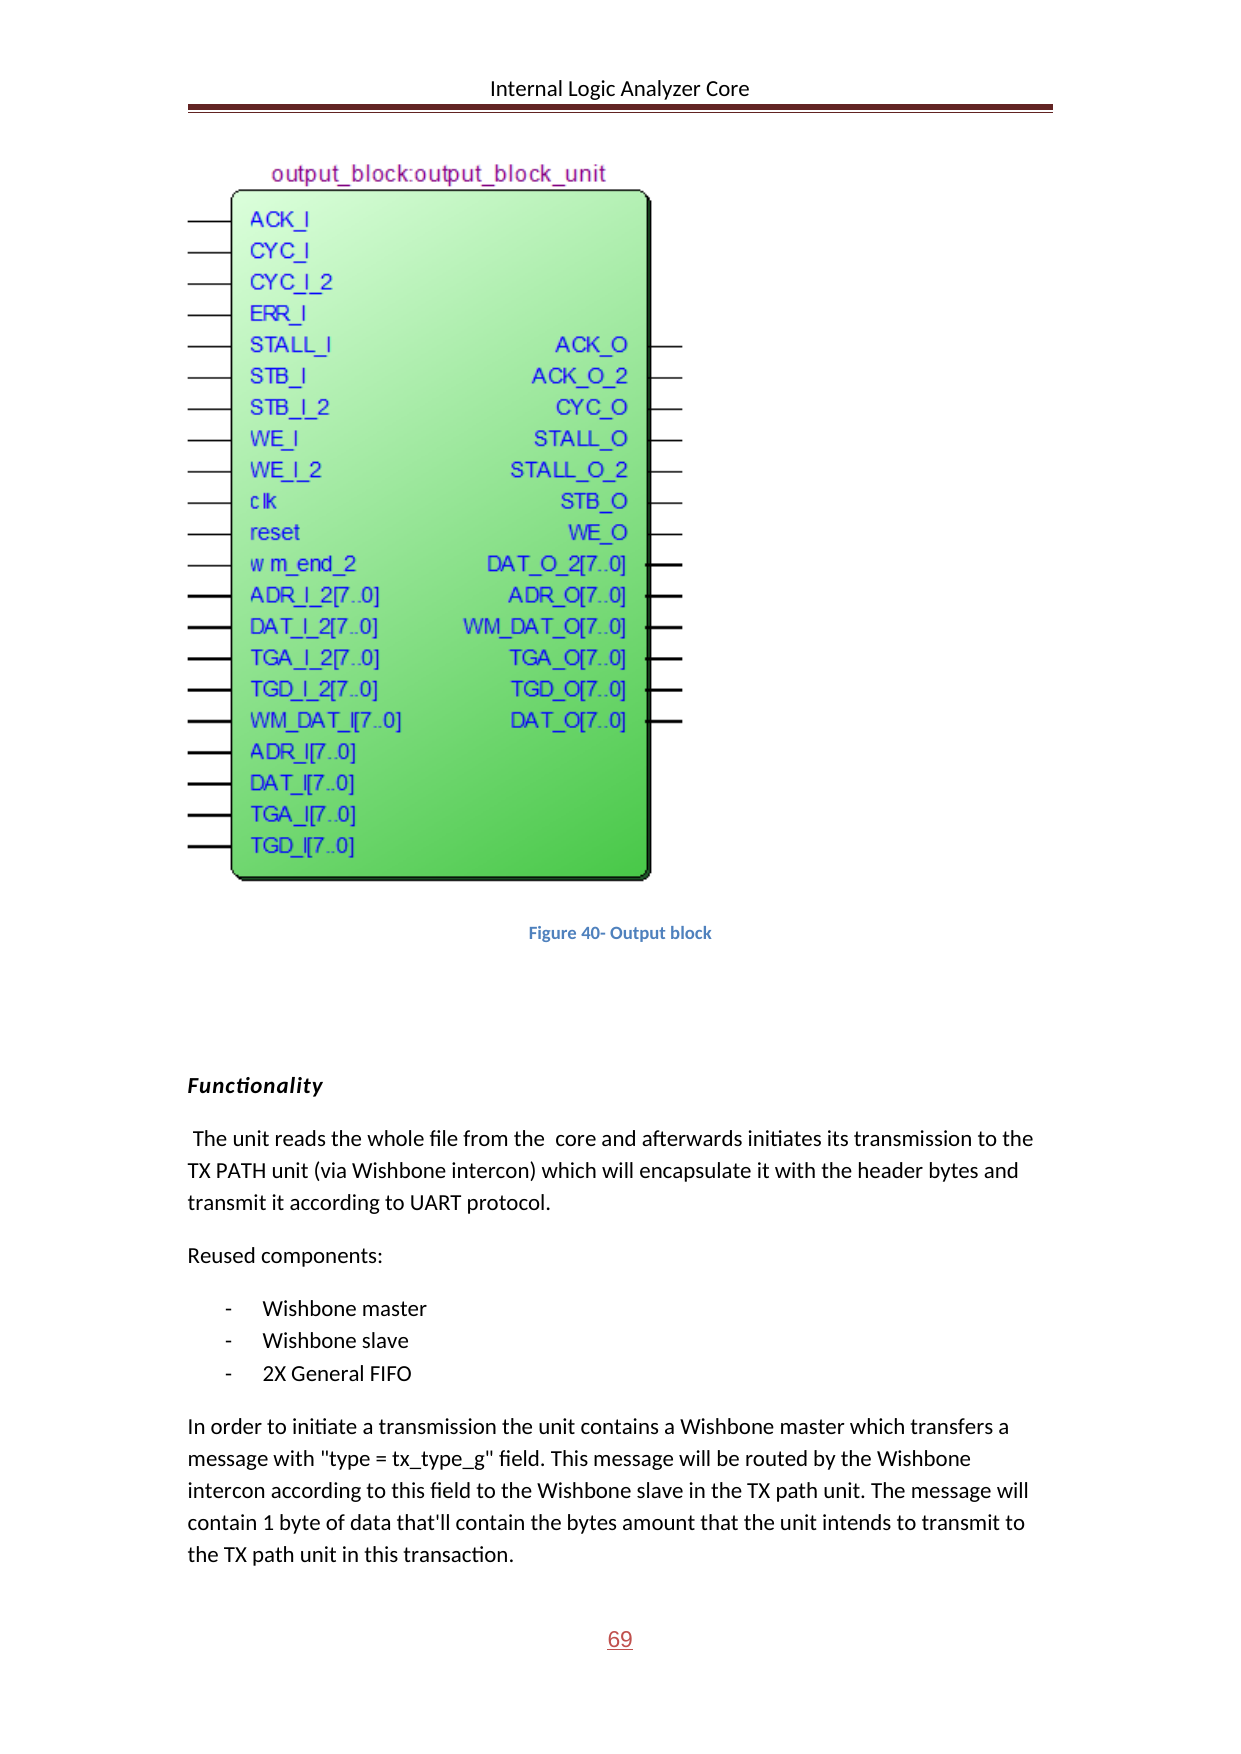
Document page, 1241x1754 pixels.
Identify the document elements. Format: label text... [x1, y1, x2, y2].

picture [187, 150, 683, 897]
list Wishbone master [225, 1294, 1053, 1322]
text Figure - Output block [187, 921, 1053, 944]
text The unit reads the whole file from the core and afterwards initiates its transmission to the TX PATH unit (via Wishbone intercon) which will encapsulate it with the header bytes and transmit it according to UART protocol. [187, 1124, 1053, 1216]
text Reused components: [187, 1241, 1053, 1269]
text In order to initiate a transmission the unit contains a Wishbone master which transfers a message with "type = tx_type_g" field. This message will be routed by the Wishbone intercon according to this field to the Wishbone slave in the TX path unit. The message will contain 1 byte of data that'll contain the bytes amount that the unit intends to transmit to the TX path unit in this transaction. [187, 1412, 1053, 1568]
text Functionality [187, 1071, 1053, 1099]
list Wishbone slave [225, 1327, 1053, 1354]
list 2X General FIFO [225, 1359, 1053, 1387]
